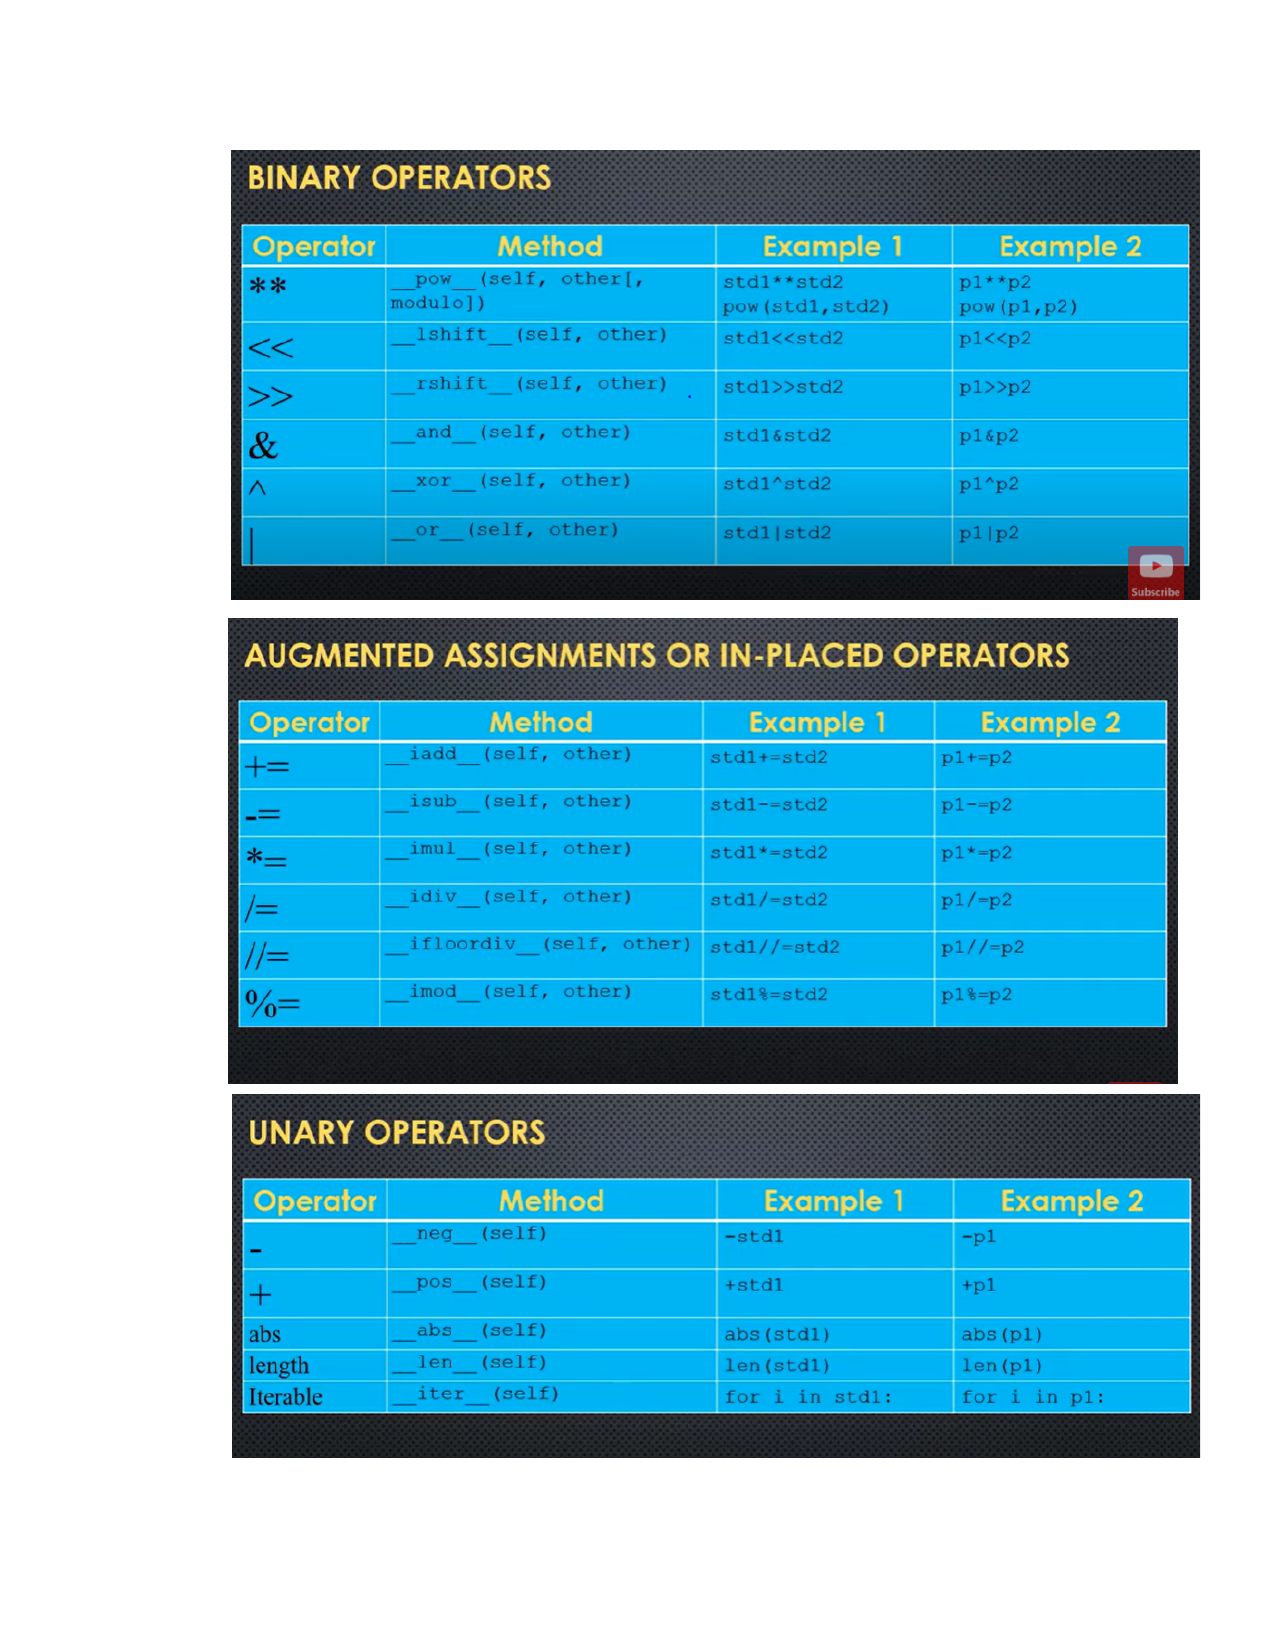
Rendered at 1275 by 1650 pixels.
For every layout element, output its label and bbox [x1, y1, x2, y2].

picture [225, 1086, 1200, 1458]
picture [225, 150, 1200, 600]
picture [225, 601, 1200, 1084]
